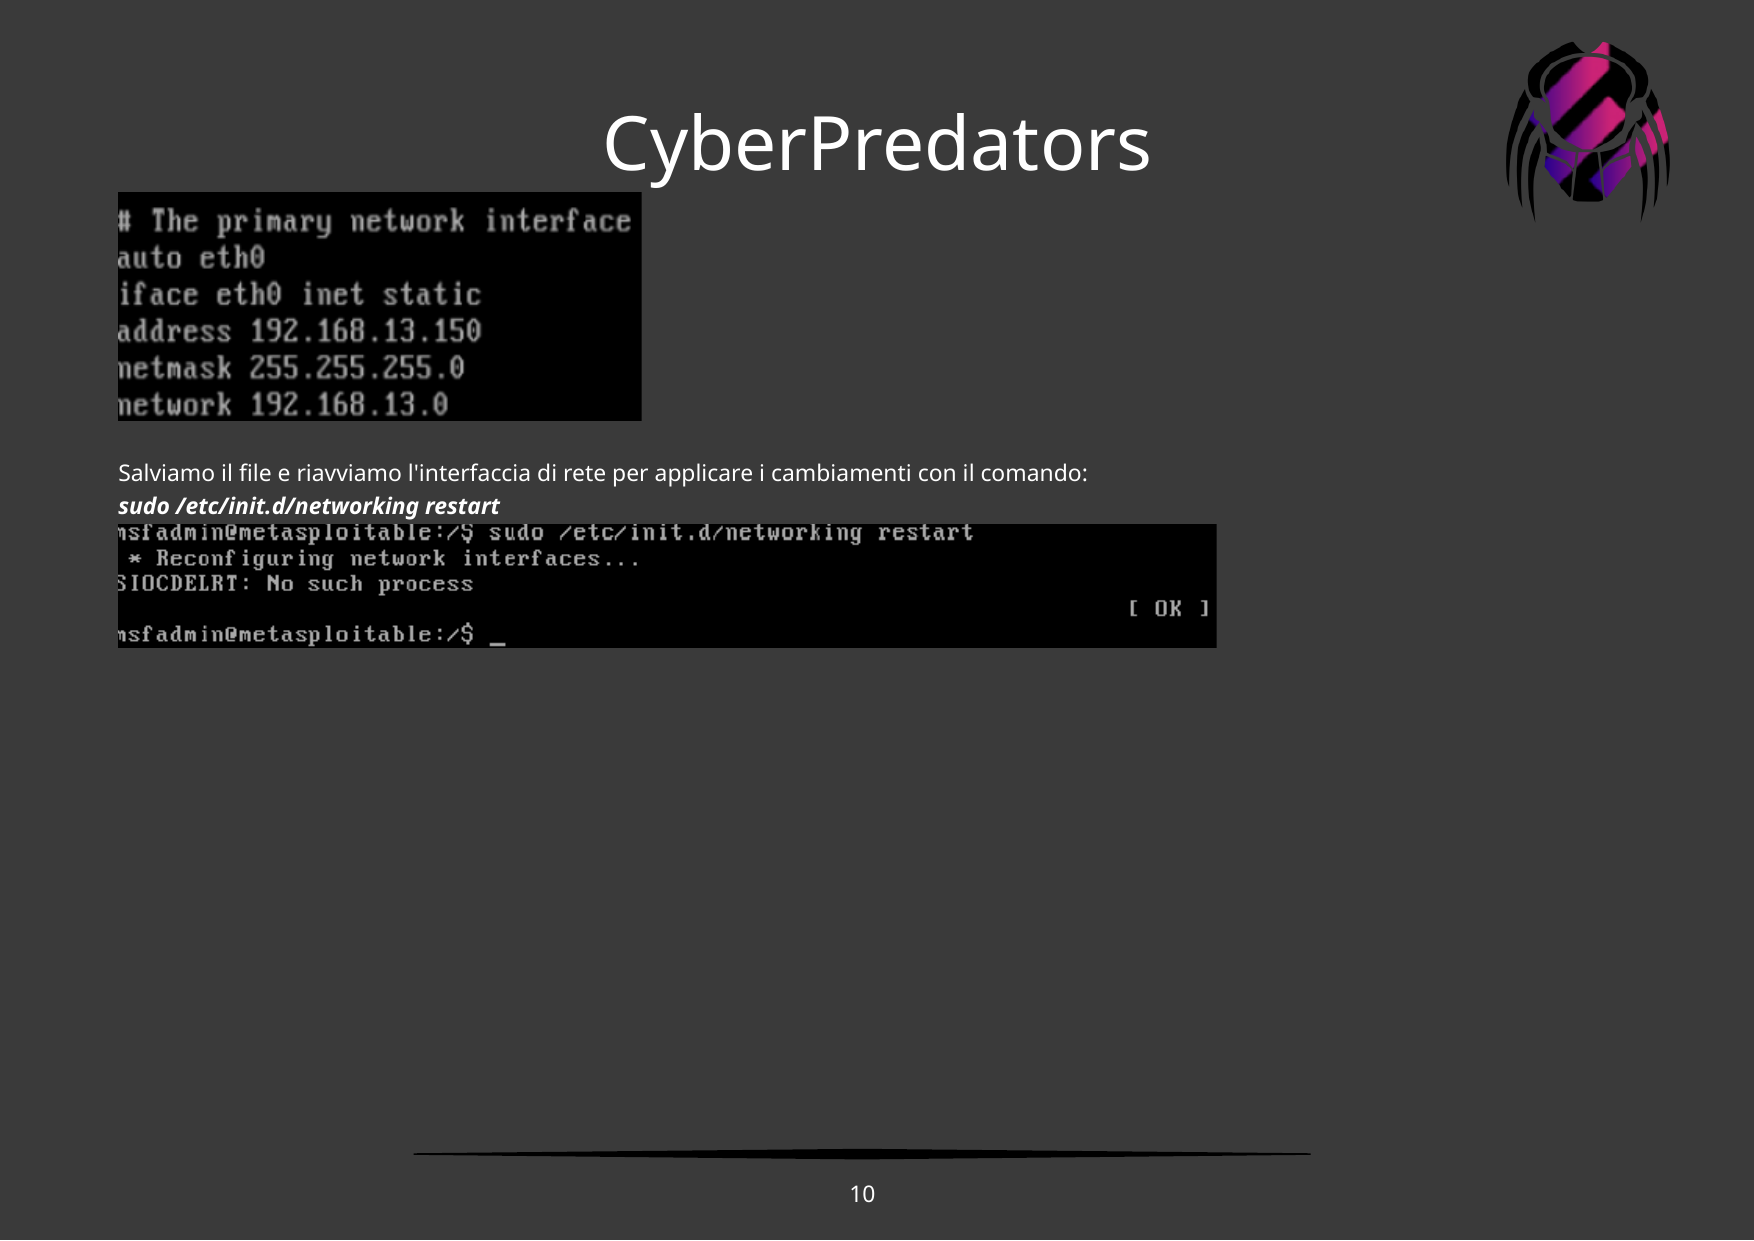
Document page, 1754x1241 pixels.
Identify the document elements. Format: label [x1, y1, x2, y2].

picture [1496, 40, 1679, 224]
picture [118, 524, 1217, 648]
text [118, 192, 1606, 647]
picture [118, 192, 642, 421]
